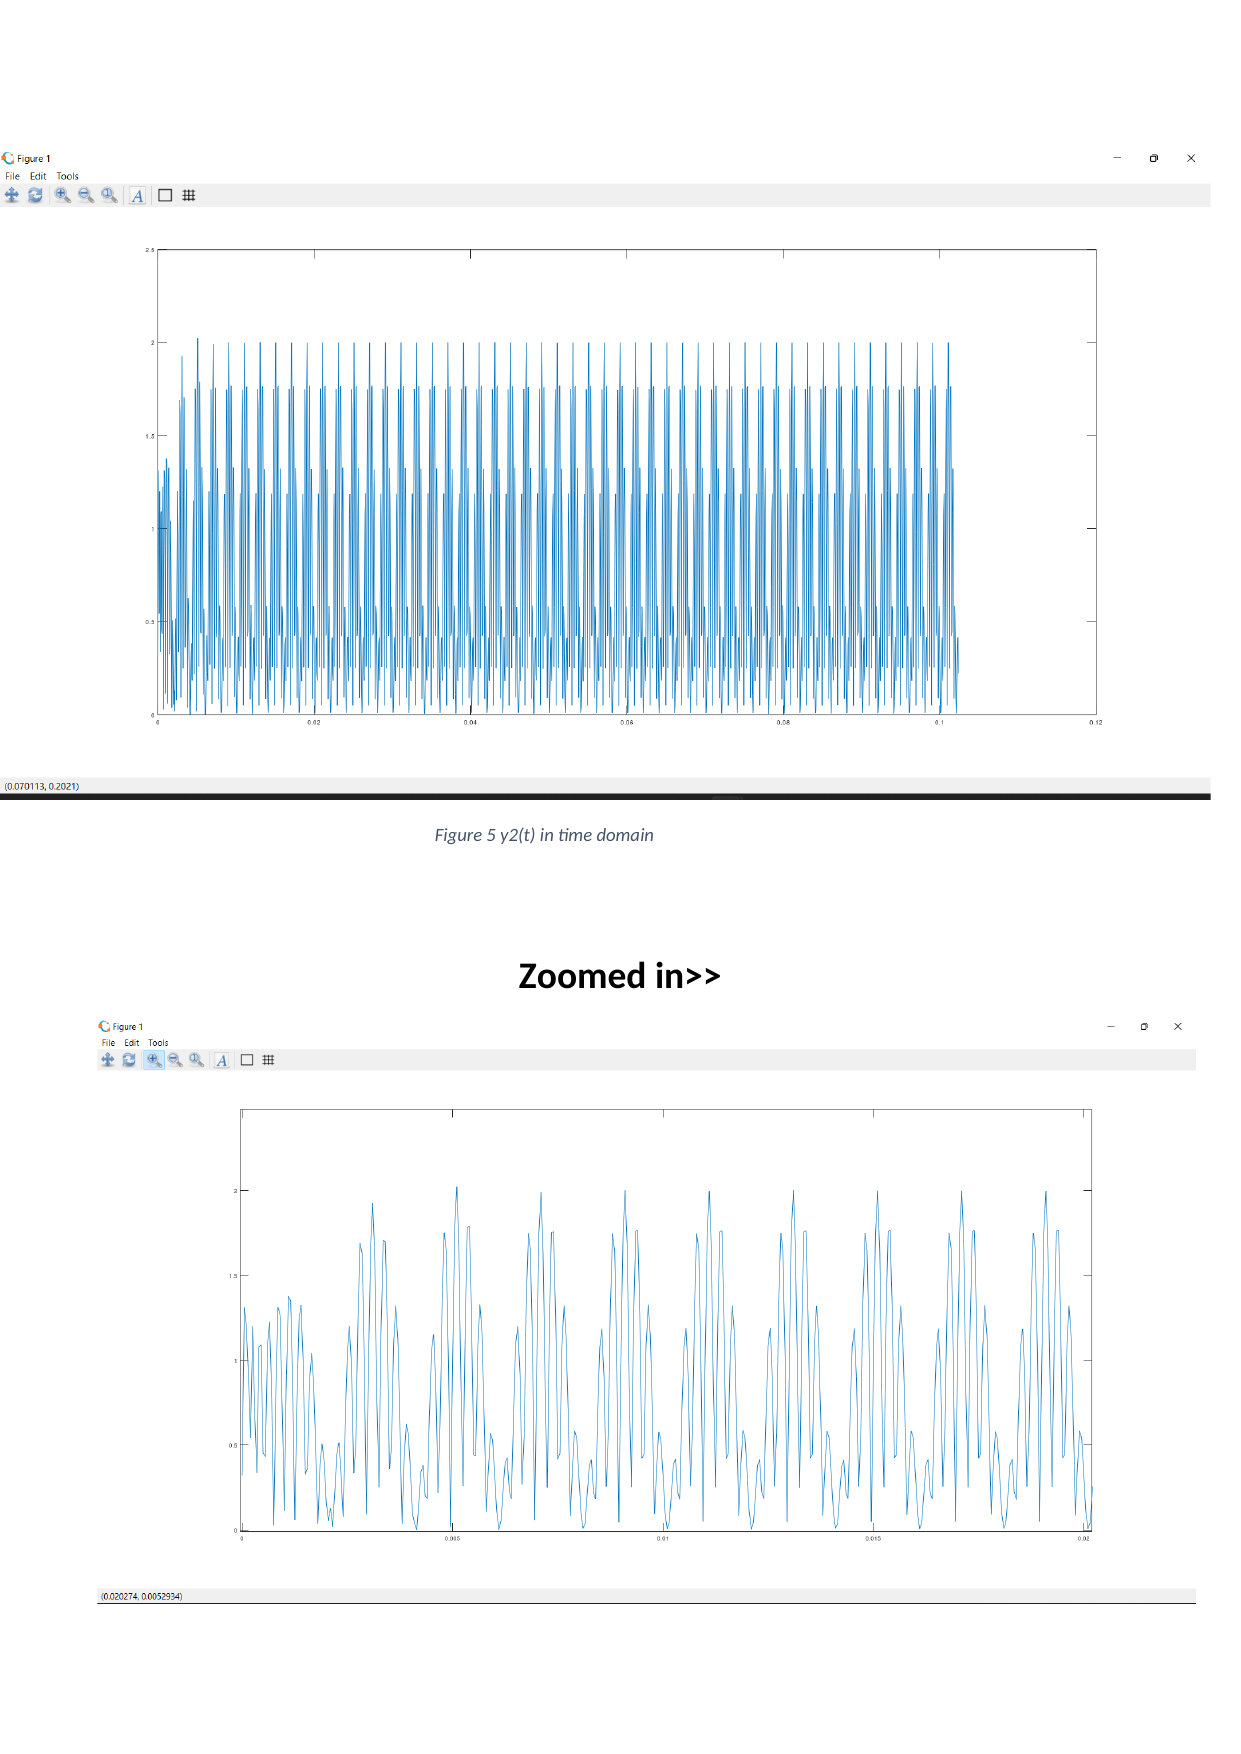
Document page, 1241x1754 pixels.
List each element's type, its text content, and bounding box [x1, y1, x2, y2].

picture [97, 1018, 1196, 1604]
text Zoomed in>> [150, 952, 1090, 998]
picture [0, 150, 1211, 800]
